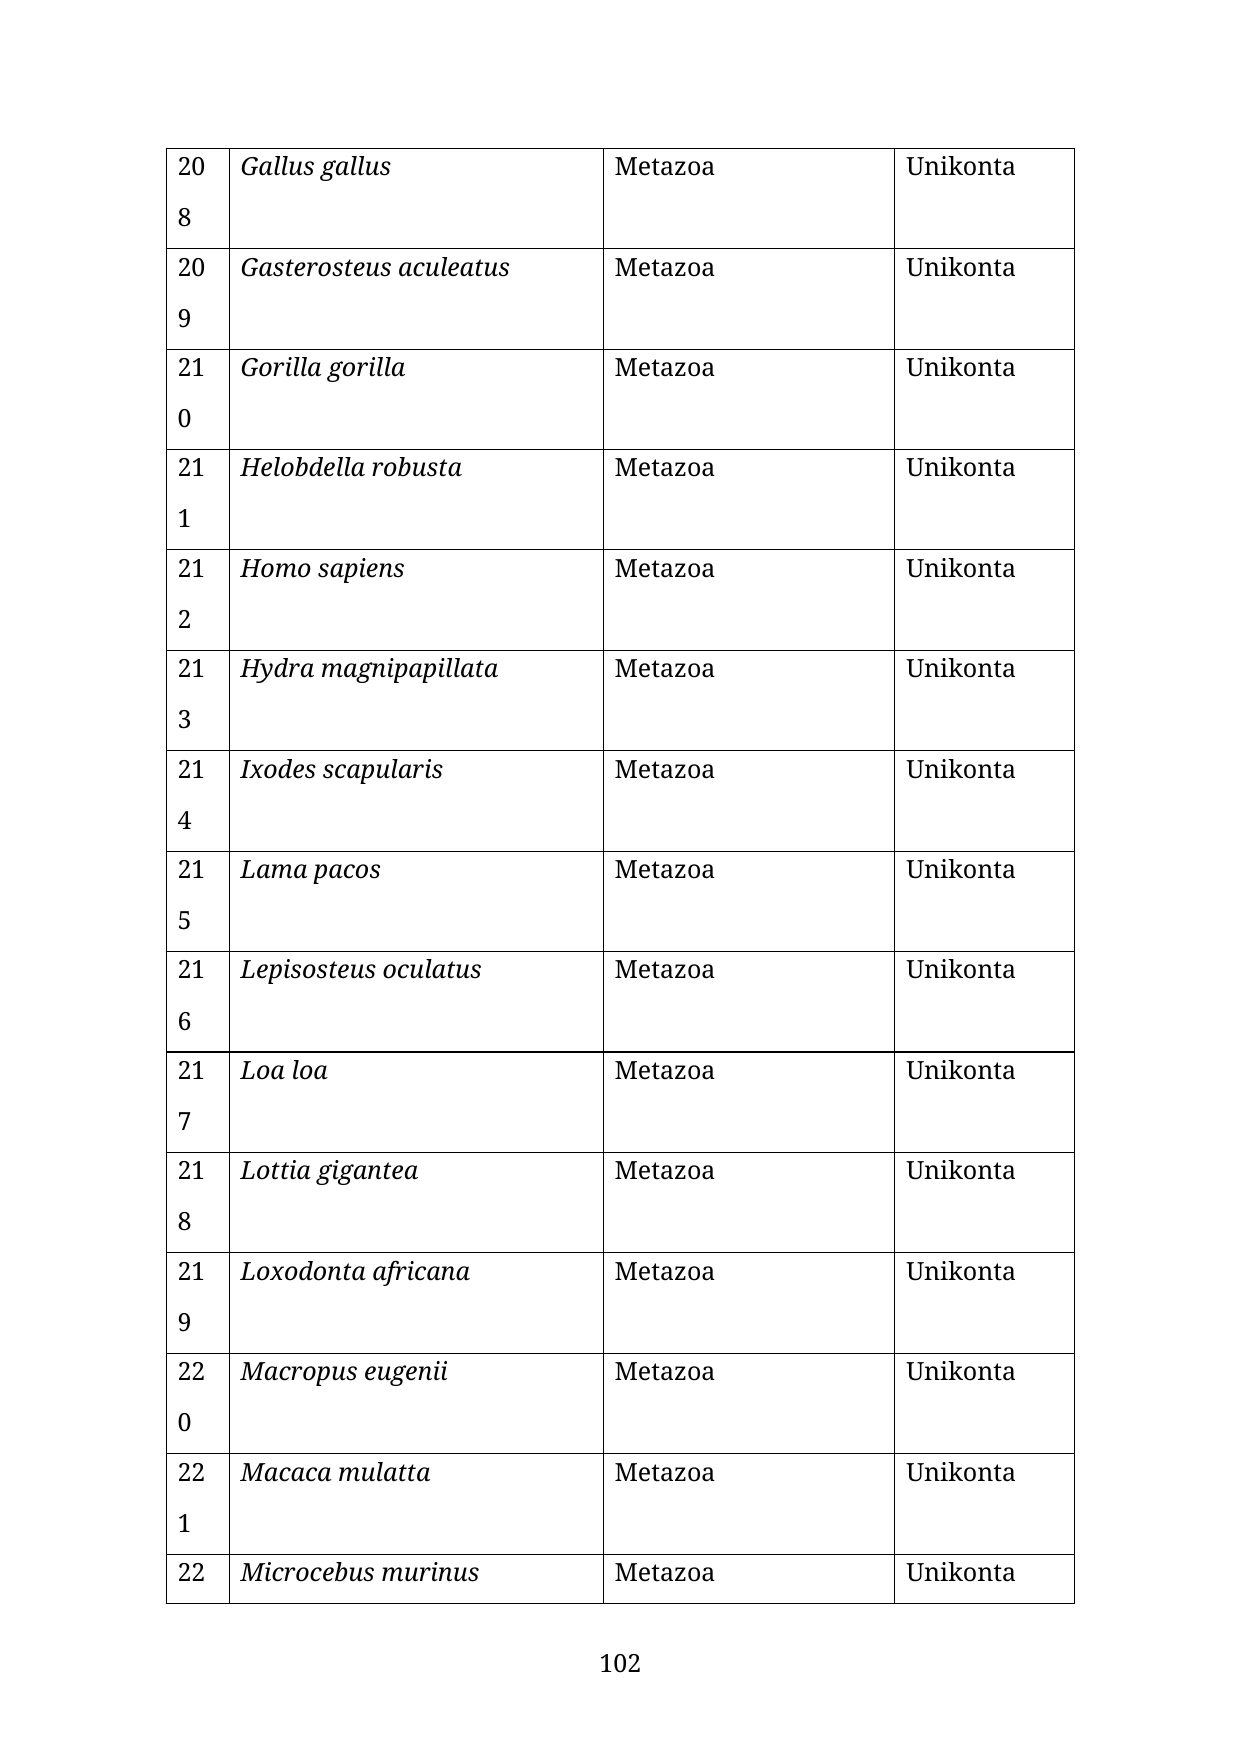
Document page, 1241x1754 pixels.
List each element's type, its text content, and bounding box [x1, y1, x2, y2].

table_cell 212 [167, 550, 229, 650]
table_cell 218 [167, 1153, 229, 1252]
table_cell Metazoa [604, 350, 894, 449]
table_cell Macropus eugenii [230, 1354, 603, 1453]
table_cell Unikonta [895, 350, 1074, 449]
table_cell Lepisosteus oculatus [230, 952, 603, 1051]
table_cell Metazoa [604, 149, 894, 248]
table_cell 213 [167, 651, 229, 750]
table_cell Metazoa [604, 751, 894, 851]
table_cell 208 [167, 149, 229, 248]
table_cell Unikonta [895, 1354, 1074, 1453]
table_cell Unikonta [895, 952, 1074, 1051]
table_cell 217 [167, 1053, 229, 1152]
table_cell Metazoa [604, 1053, 894, 1152]
table_cell Metazoa [604, 651, 894, 750]
table_cell Unikonta [895, 1053, 1074, 1152]
table_cell Hydra magnipapillata [230, 651, 603, 750]
table_cell Metazoa [604, 852, 894, 951]
table_cell Unikonta [895, 751, 1074, 851]
table_cell Metazoa [604, 1555, 894, 1603]
table_cell Microcebus murinus [230, 1555, 603, 1603]
table_cell Unikonta [895, 249, 1074, 348]
table_cell Unikonta [895, 1153, 1074, 1252]
table_cell Ixodes scapularis [230, 751, 603, 851]
table_cell Loxodonta africana [230, 1253, 603, 1353]
table_cell Unikonta [895, 651, 1074, 750]
table_cell Unikonta [895, 1555, 1074, 1603]
table_cell Gallus gallus [230, 149, 603, 248]
table_cell Gasterosteus aculeatus [230, 249, 603, 348]
table_cell 210 [167, 350, 229, 449]
table_cell Unikonta [895, 450, 1074, 549]
table_cell 215 [167, 852, 229, 951]
table_cell 219 [167, 1253, 229, 1353]
table_cell Metazoa [604, 1454, 894, 1553]
table_cell Metazoa [604, 450, 894, 549]
table_cell Metazoa [604, 1354, 894, 1453]
table_cell Lottia gigantea [230, 1153, 603, 1252]
table_cell 220 [167, 1354, 229, 1453]
table_cell Unikonta [895, 852, 1074, 951]
table_cell 214 [167, 751, 229, 851]
table_cell Unikonta [895, 550, 1074, 650]
table_cell Metazoa [604, 1153, 894, 1252]
table_cell 222 [167, 1555, 229, 1603]
table_cell Unikonta [895, 1454, 1074, 1553]
table_cell Metazoa [604, 550, 894, 650]
table_cell Metazoa [604, 249, 894, 348]
table_cell Unikonta [895, 149, 1074, 248]
table_cell 209 [167, 249, 229, 348]
table_cell 211 [167, 450, 229, 549]
table_cell Unikonta [895, 1253, 1074, 1353]
table_cell Helobdella robusta [230, 450, 603, 549]
table_cell Lama pacos [230, 852, 603, 951]
table_cell Gorilla gorilla [230, 350, 603, 449]
table_cell Homo sapiens [230, 550, 603, 650]
table_cell 221 [167, 1454, 229, 1553]
table_cell Metazoa [604, 1253, 894, 1353]
table_cell Loa loa [230, 1053, 603, 1152]
table_cell 216 [167, 952, 229, 1051]
table_cell Macaca mulatta [230, 1454, 603, 1553]
table_cell Metazoa [604, 952, 894, 1051]
